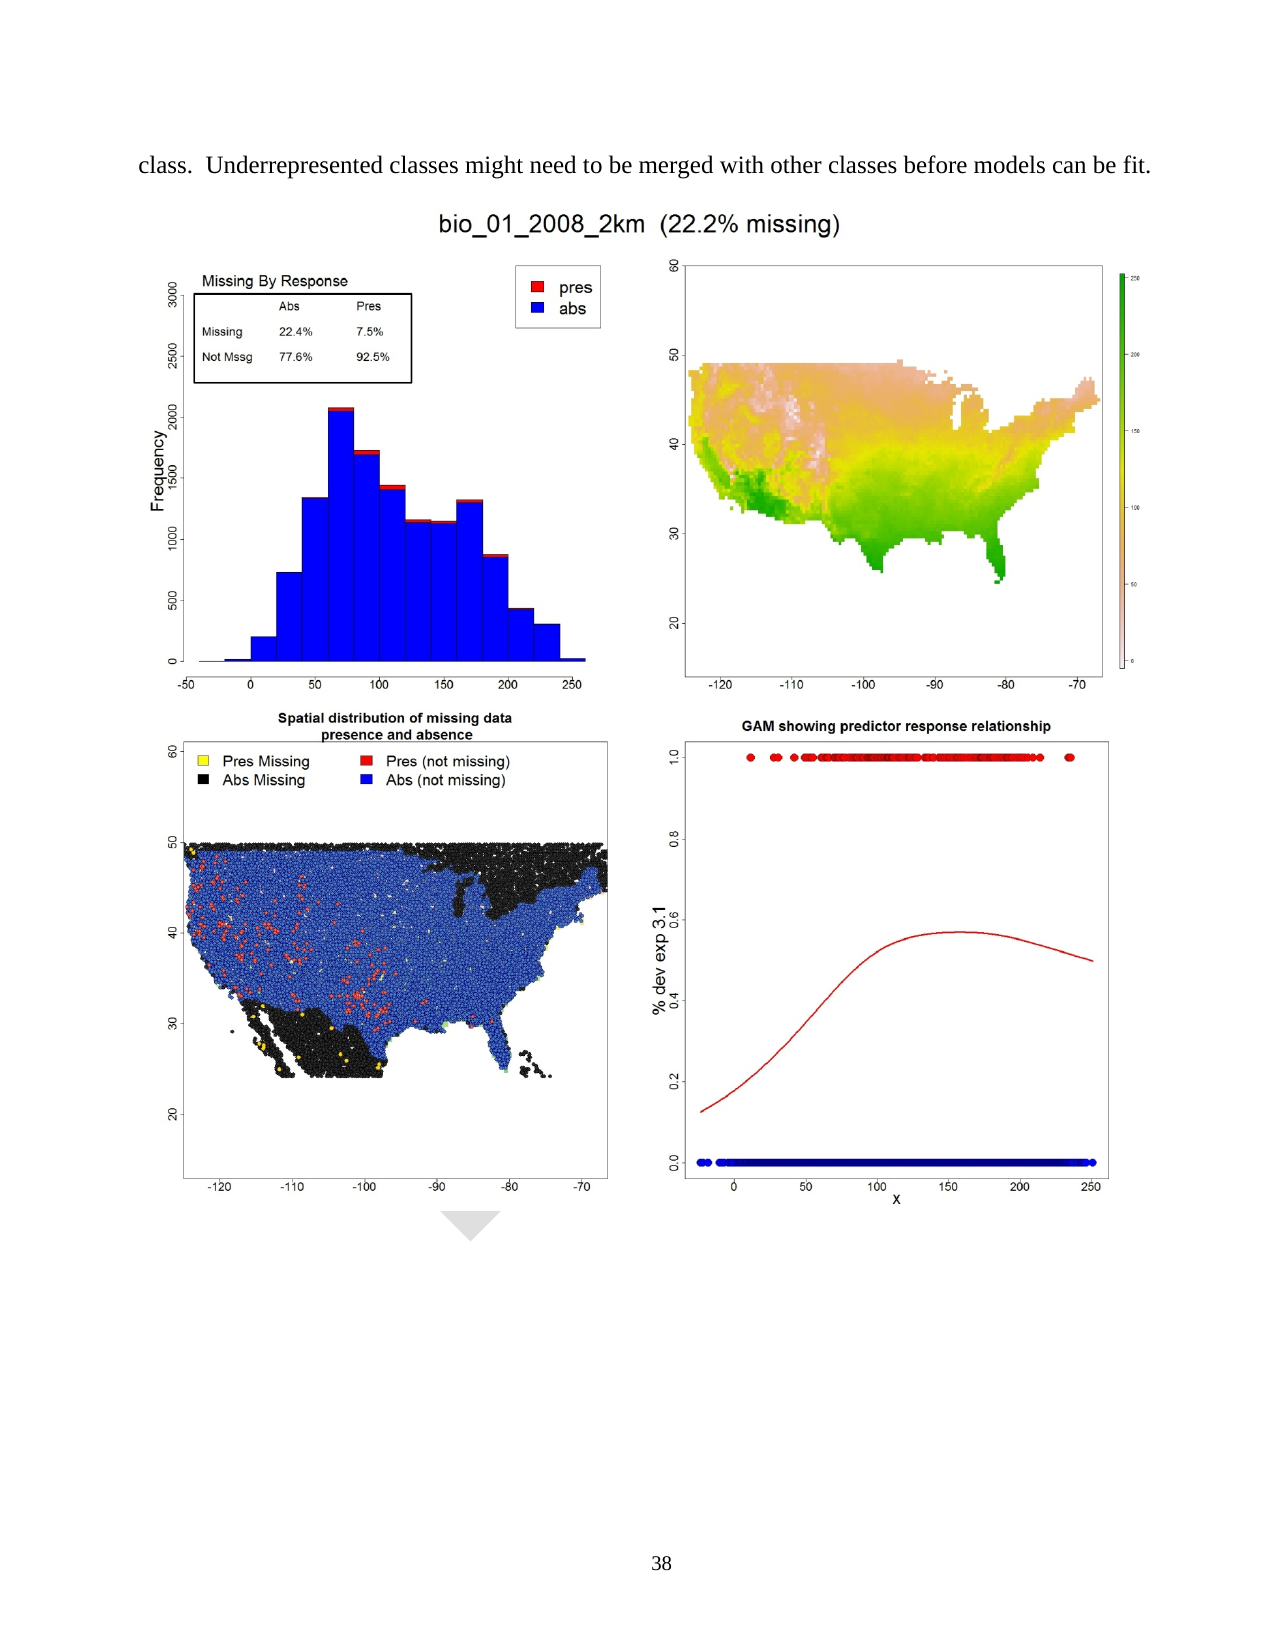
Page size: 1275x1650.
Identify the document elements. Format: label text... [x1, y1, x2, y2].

picture [138, 207, 1141, 1211]
